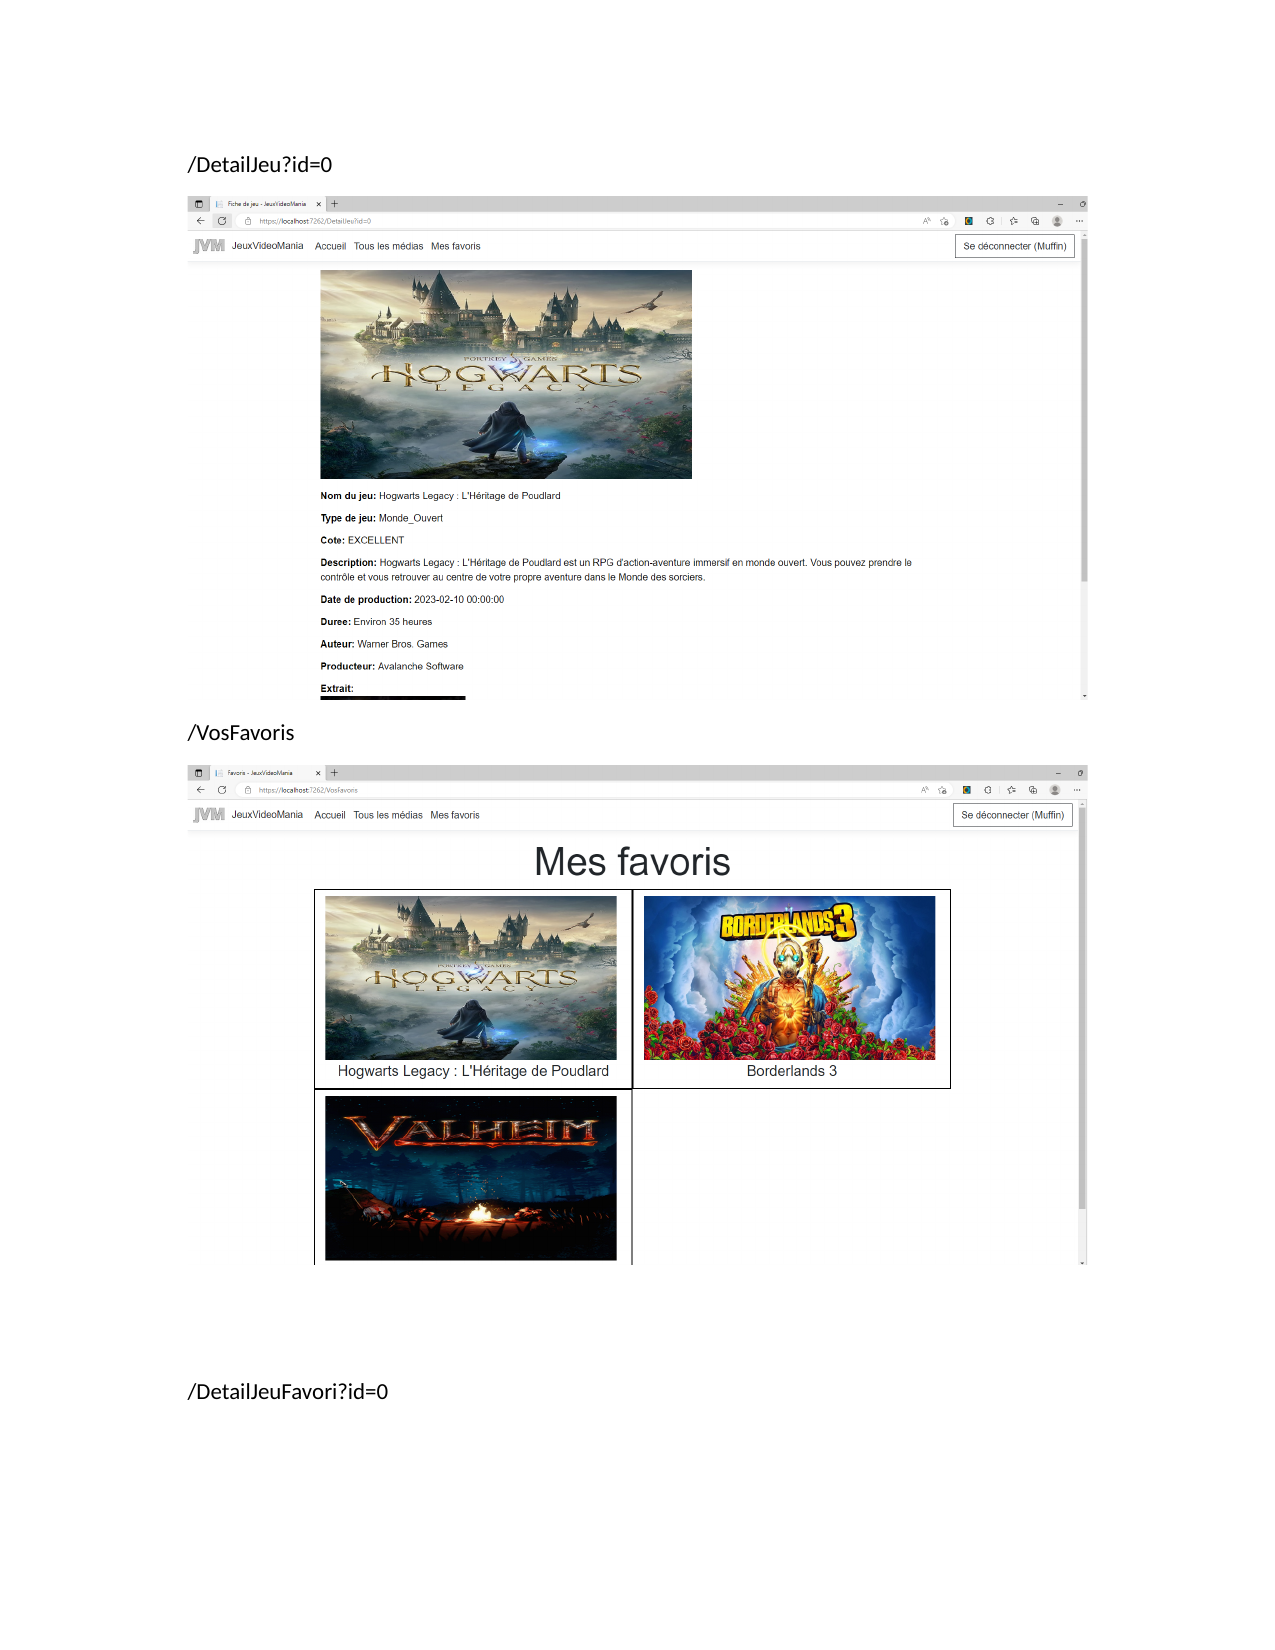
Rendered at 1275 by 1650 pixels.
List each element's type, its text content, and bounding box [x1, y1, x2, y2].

picture [187, 196, 1088, 700]
text /VosFavoris [187, 718, 1087, 746]
text /DetailJeuFavori?id=0 [187, 1377, 1087, 1405]
text /DetailJeu?id=0 [187, 150, 1087, 178]
picture [187, 765, 1088, 1265]
